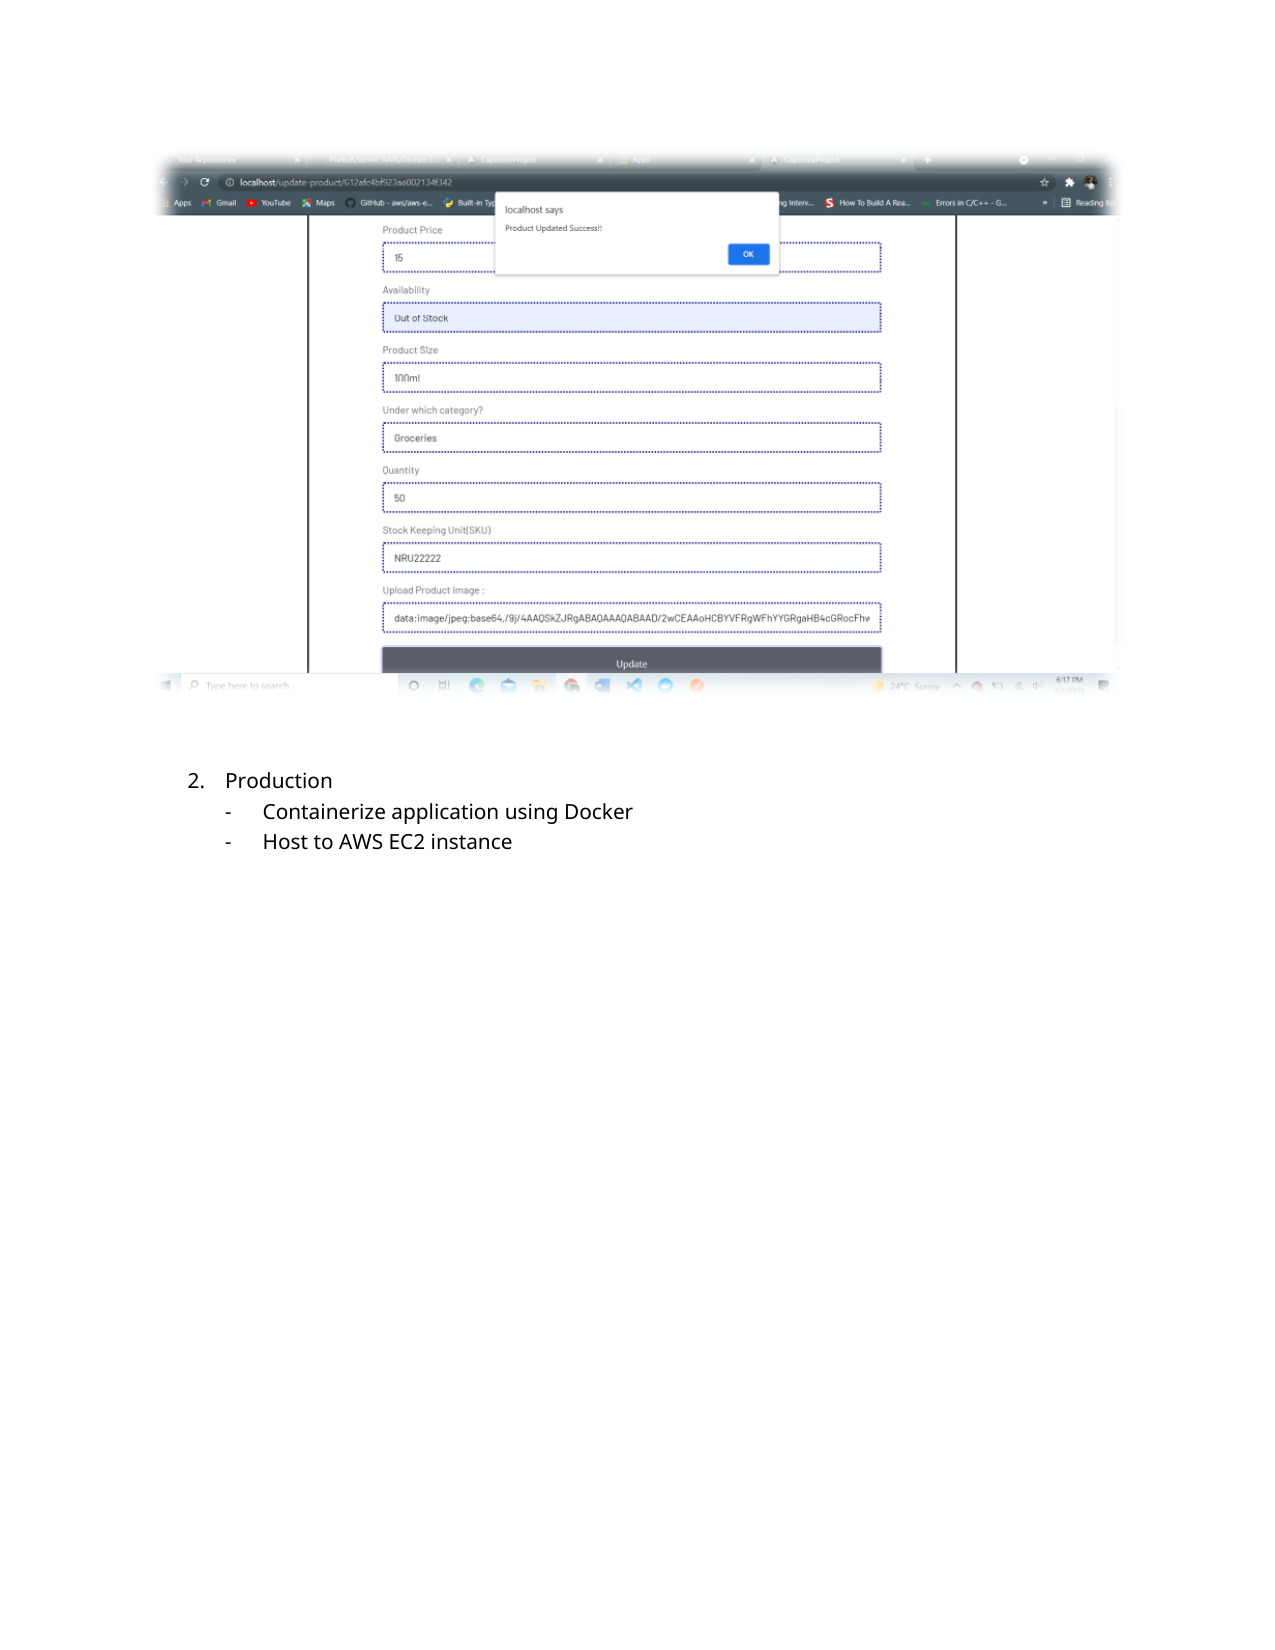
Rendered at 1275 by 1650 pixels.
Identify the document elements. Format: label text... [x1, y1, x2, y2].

list Containerize application using Docker [225, 797, 1125, 825]
list Production [187, 766, 1125, 795]
list Host to AWS EC2 instance [225, 827, 1125, 856]
picture [179, 178, 1096, 670]
